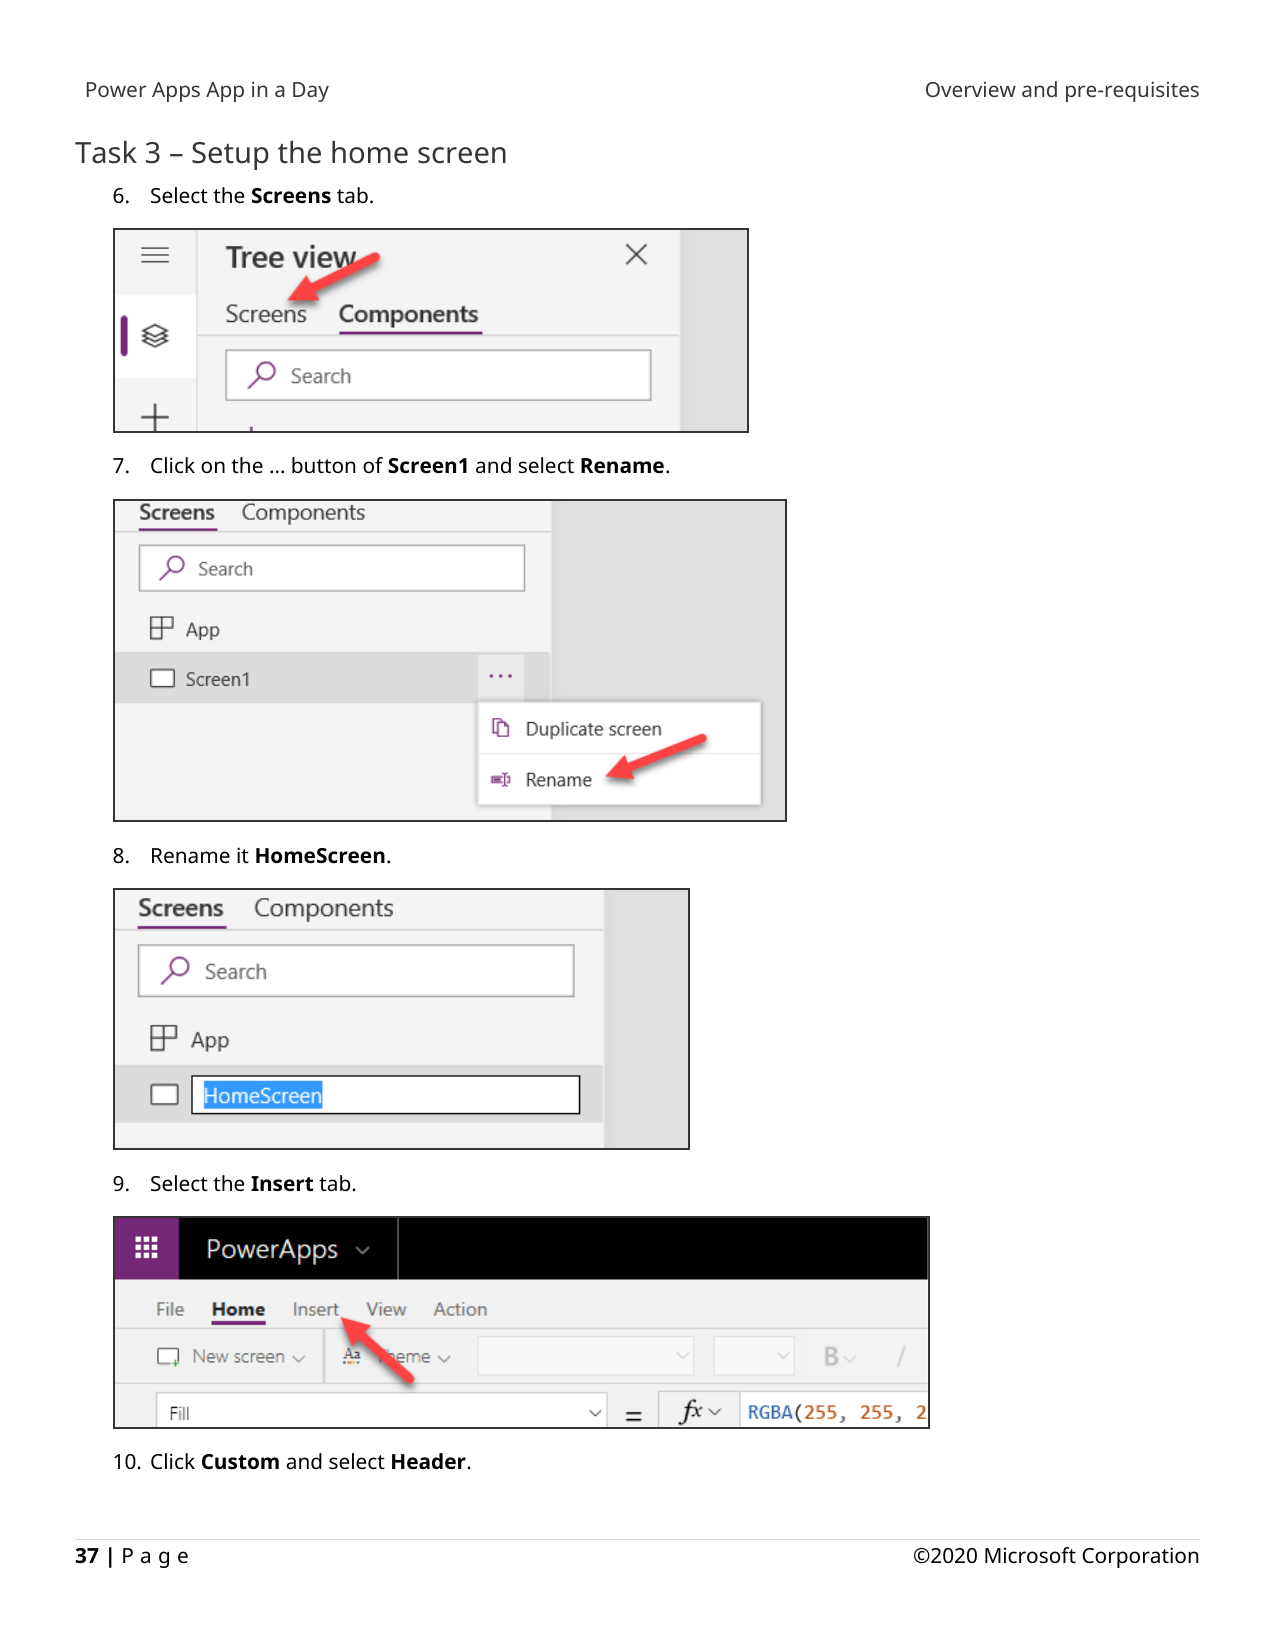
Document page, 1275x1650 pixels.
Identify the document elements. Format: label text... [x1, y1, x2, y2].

list Click on the … button of Screen1 and select Rename. [112, 452, 1200, 480]
list Rename it HomeScreen. [112, 841, 1200, 869]
list Select the Screens tab. [112, 181, 1200, 209]
list Click Custom and select Header. [112, 1447, 1200, 1476]
picture [115, 501, 785, 820]
picture [115, 230, 747, 431]
subtitle Task 3 – Setup the home screen [75, 132, 1200, 172]
picture [115, 1218, 928, 1427]
list Select the Insert tab. [112, 1169, 1200, 1197]
picture [115, 890, 688, 1148]
